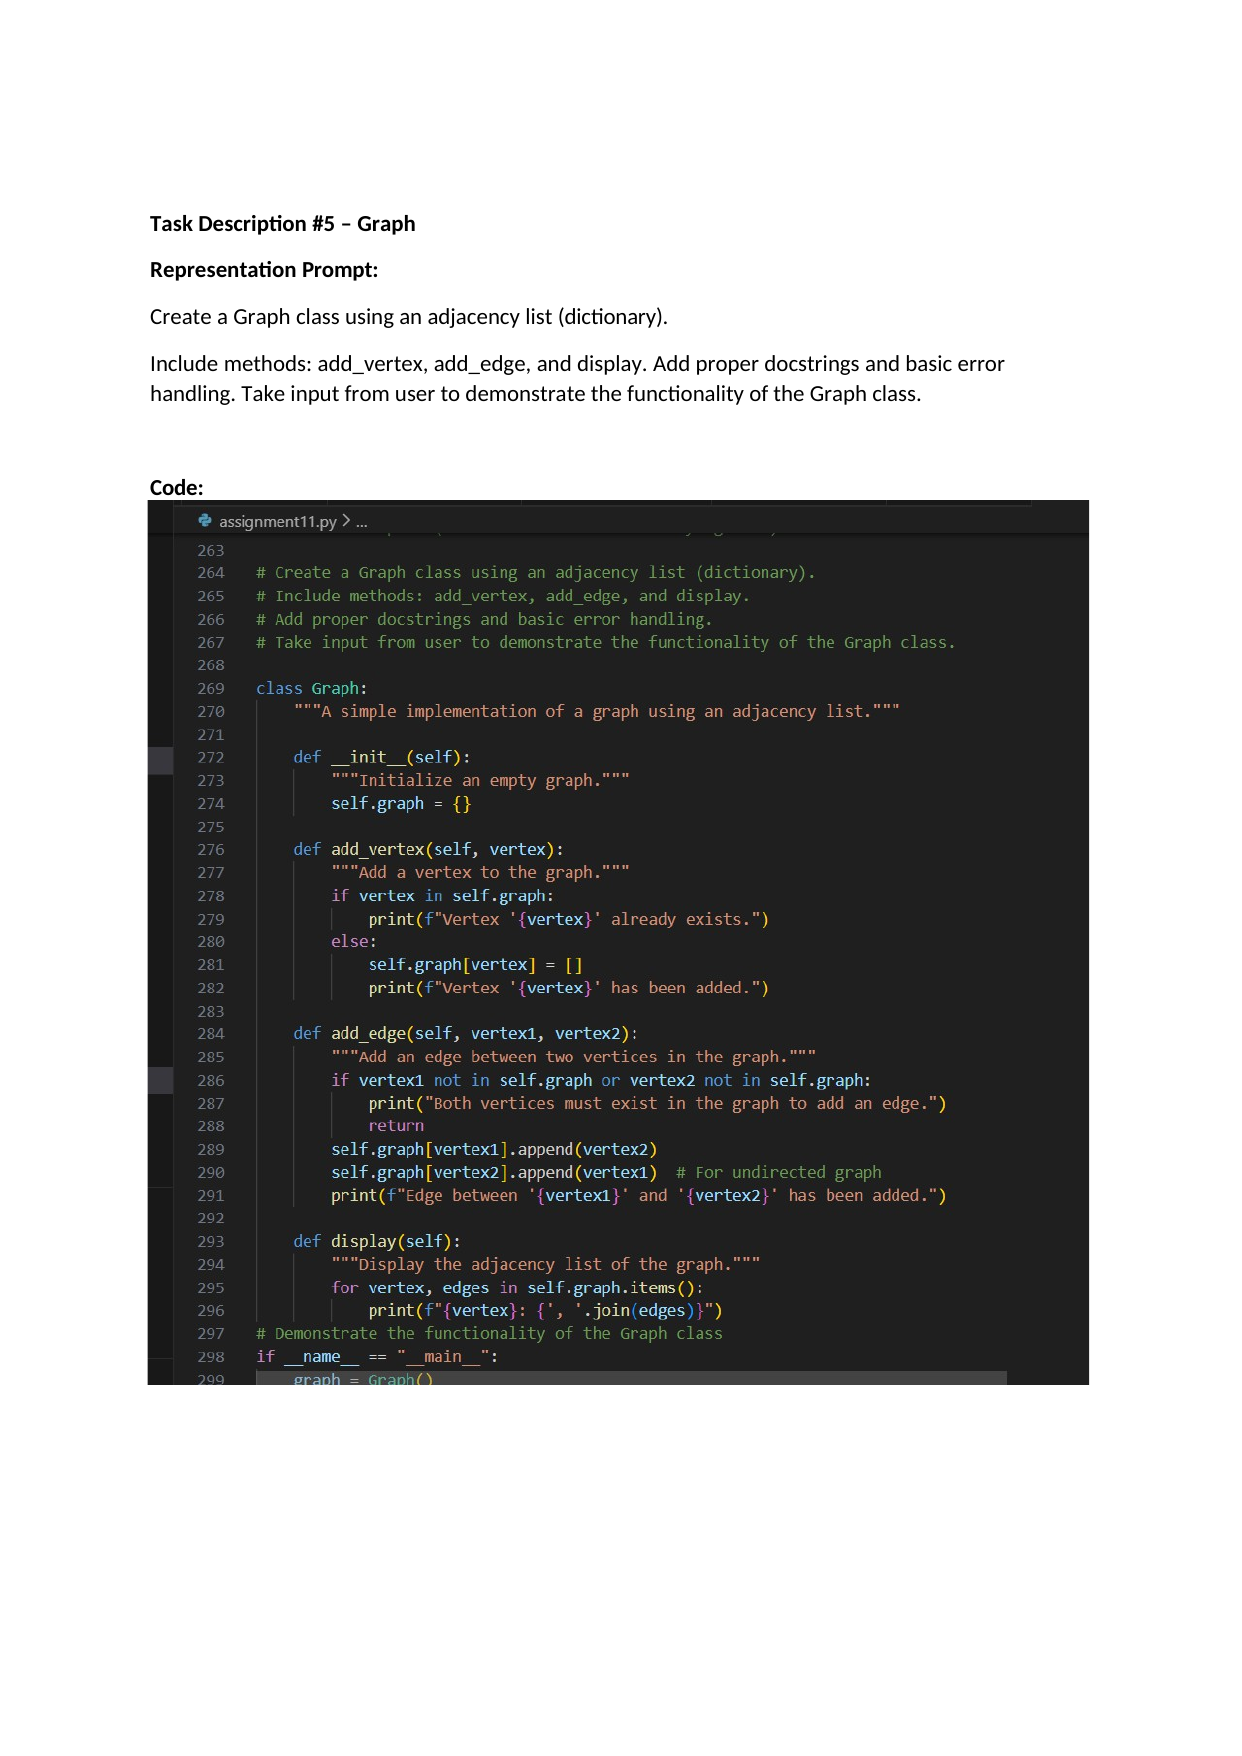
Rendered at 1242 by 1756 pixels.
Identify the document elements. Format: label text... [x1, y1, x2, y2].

text Include methods: add_vertex, add_edge, and display. Add proper docstrings and basic error handling. Take input from user to demonstrate the functionality of the Graph class. [150, 349, 1010, 407]
text Task Description #5 – Graph Representation Prompt: [150, 209, 563, 283]
text Code: [150, 473, 1109, 501]
text Create a Graph class using an adjacency list (dictionary). [150, 302, 1109, 330]
picture [147, 500, 1090, 1385]
